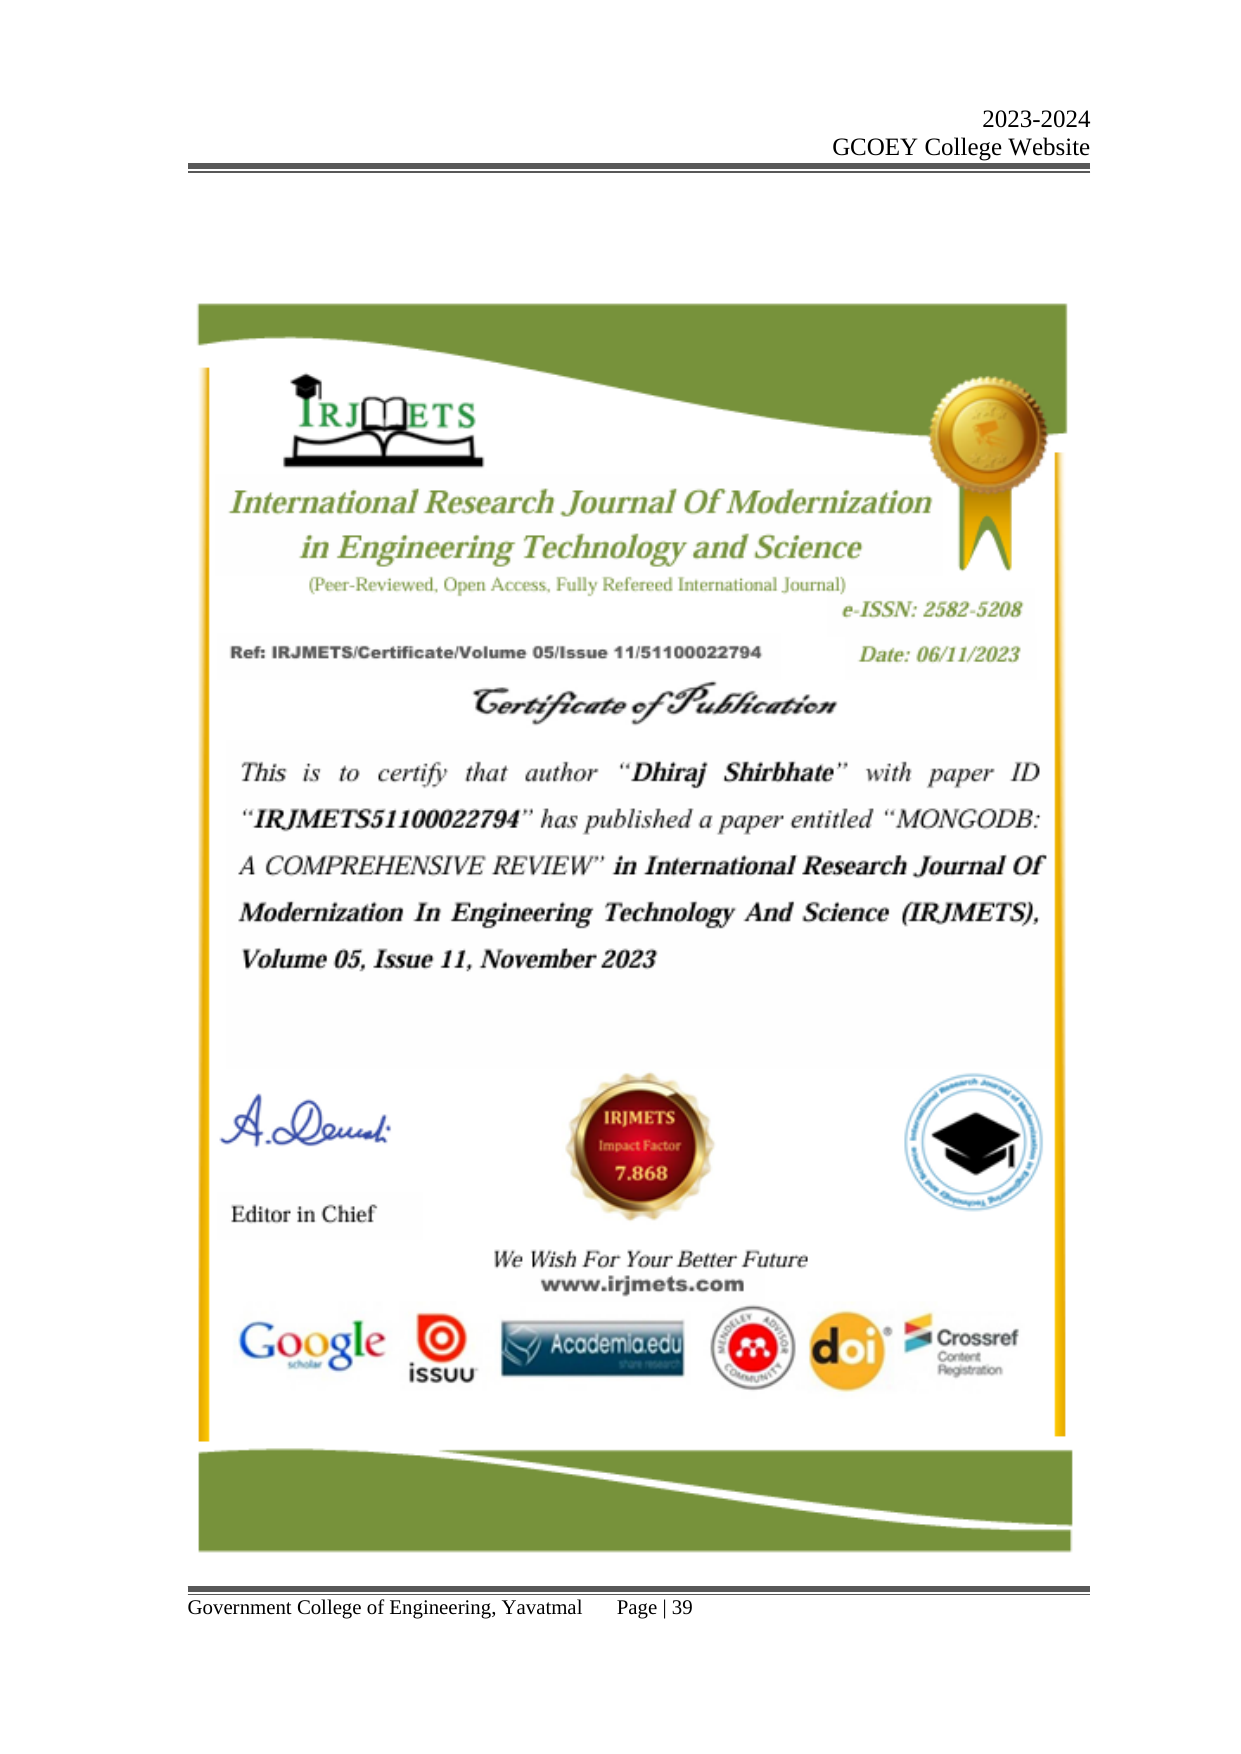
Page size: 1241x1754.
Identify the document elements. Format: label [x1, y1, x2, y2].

picture [187, 292, 1076, 1556]
